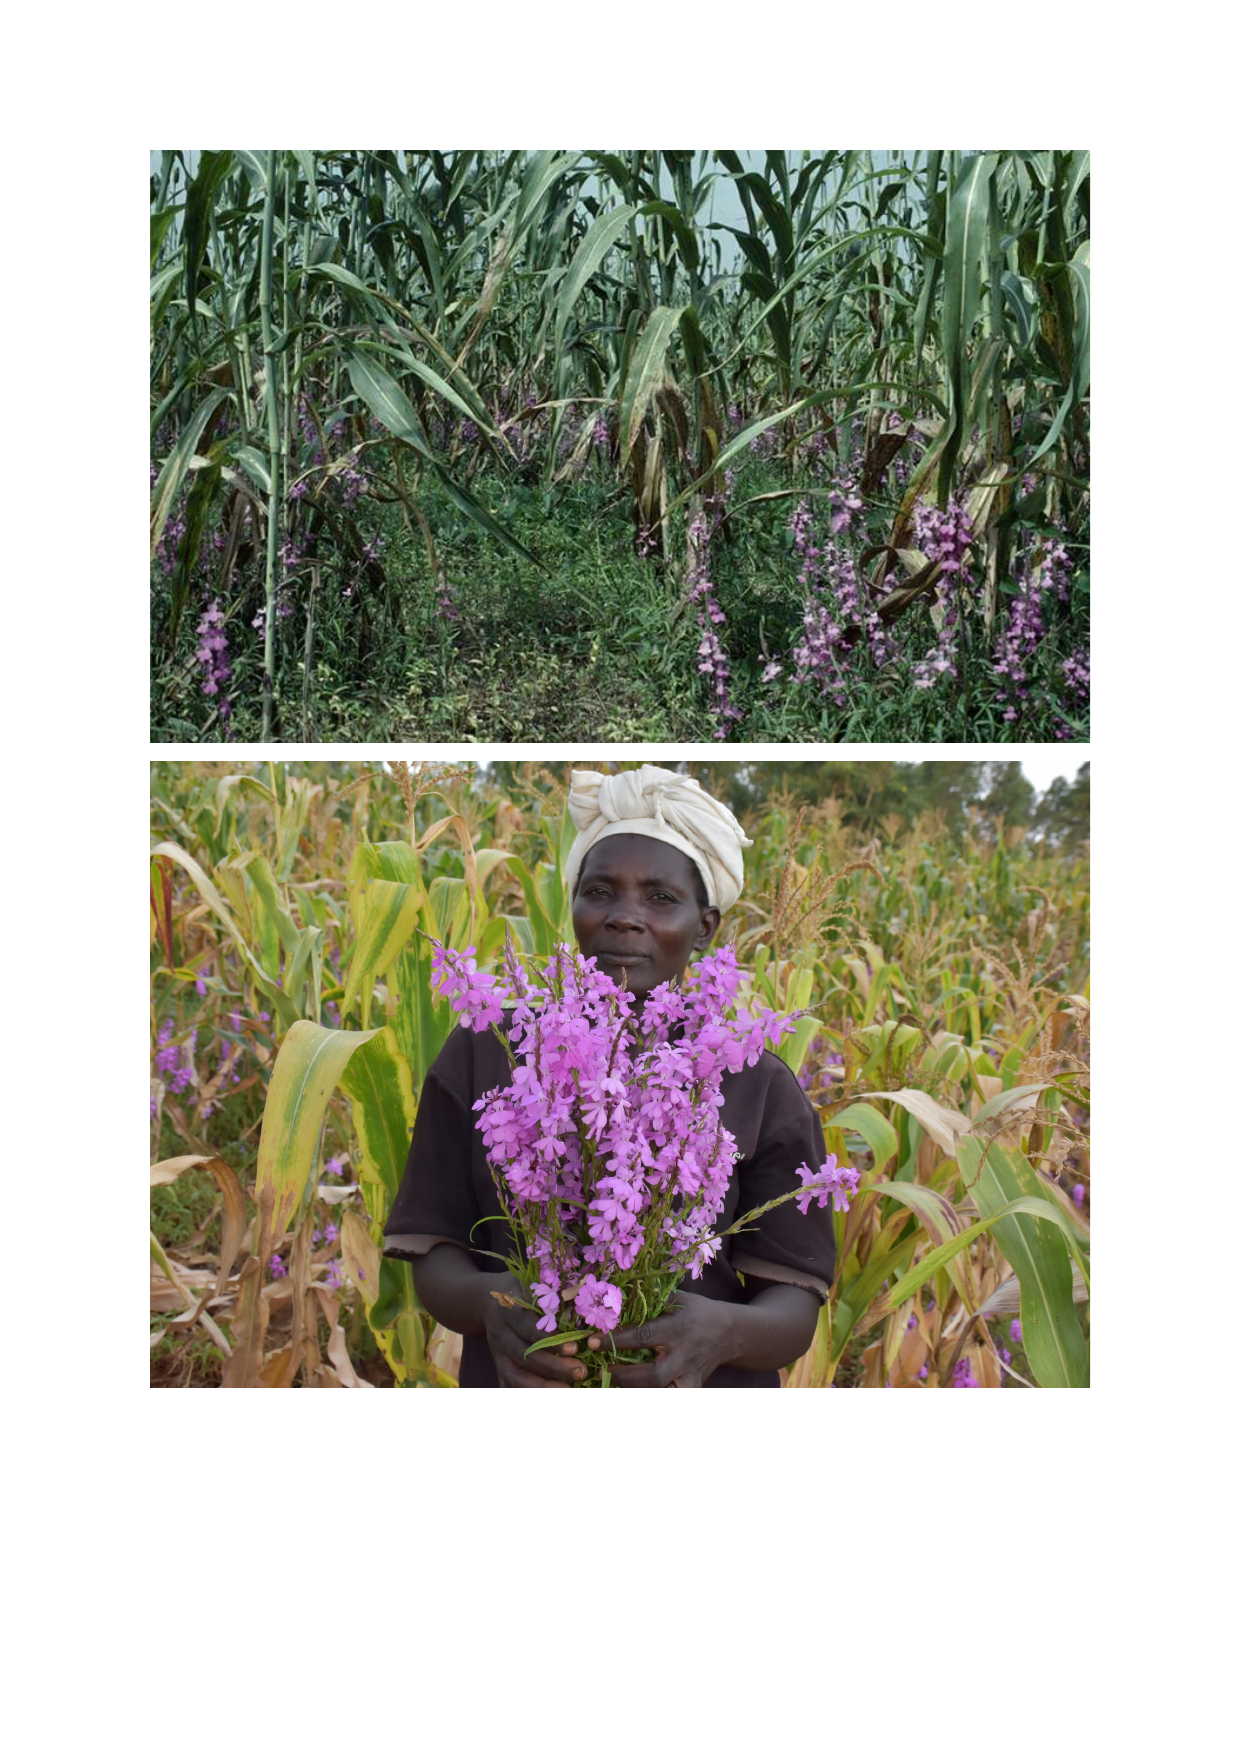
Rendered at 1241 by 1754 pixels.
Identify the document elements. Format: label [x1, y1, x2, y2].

picture [150, 150, 1091, 743]
picture [150, 761, 1091, 1388]
